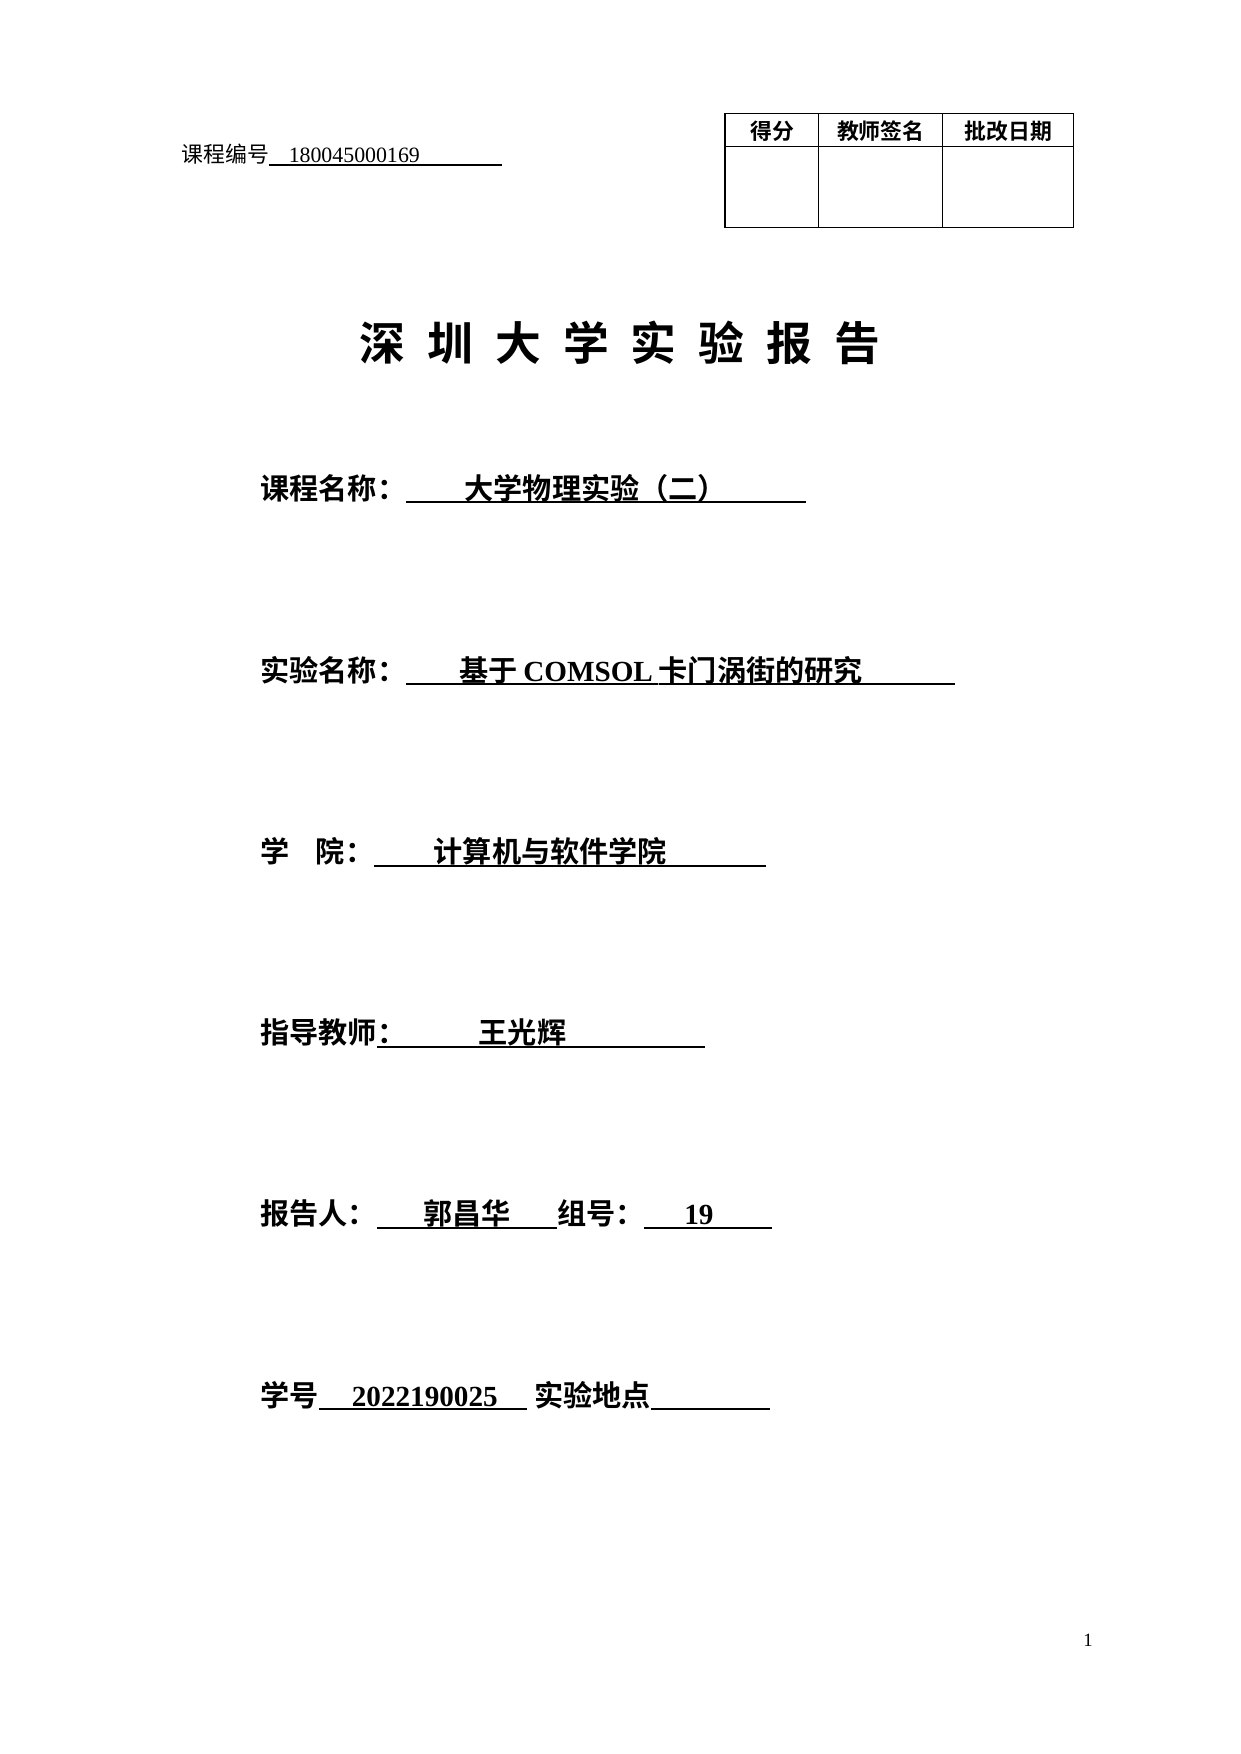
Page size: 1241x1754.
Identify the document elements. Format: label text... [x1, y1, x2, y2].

text 学号 2022190025 实验地点 [148, 1361, 1092, 1426]
table_cell [943, 147, 1073, 227]
text 报告人： 郭昌华 组号： 19 [148, 1179, 1092, 1244]
text 学 院： 计算机与软件学院 [148, 817, 1092, 882]
table_cell [819, 147, 942, 227]
text 实验名称： 基于COMSOL卡门涡街的研究 [148, 636, 1092, 701]
table_header 教师签名 [819, 114, 942, 146]
table_cell [726, 147, 818, 227]
table_header 得分 [726, 114, 818, 146]
text 课程名称： 大学物理实验（二） [148, 454, 1092, 519]
text 指导教师： 王光辉 [148, 998, 1092, 1063]
text 深 圳 大 学 实 验 报 告 [148, 292, 1092, 389]
table_header 批改日期 [943, 114, 1073, 146]
